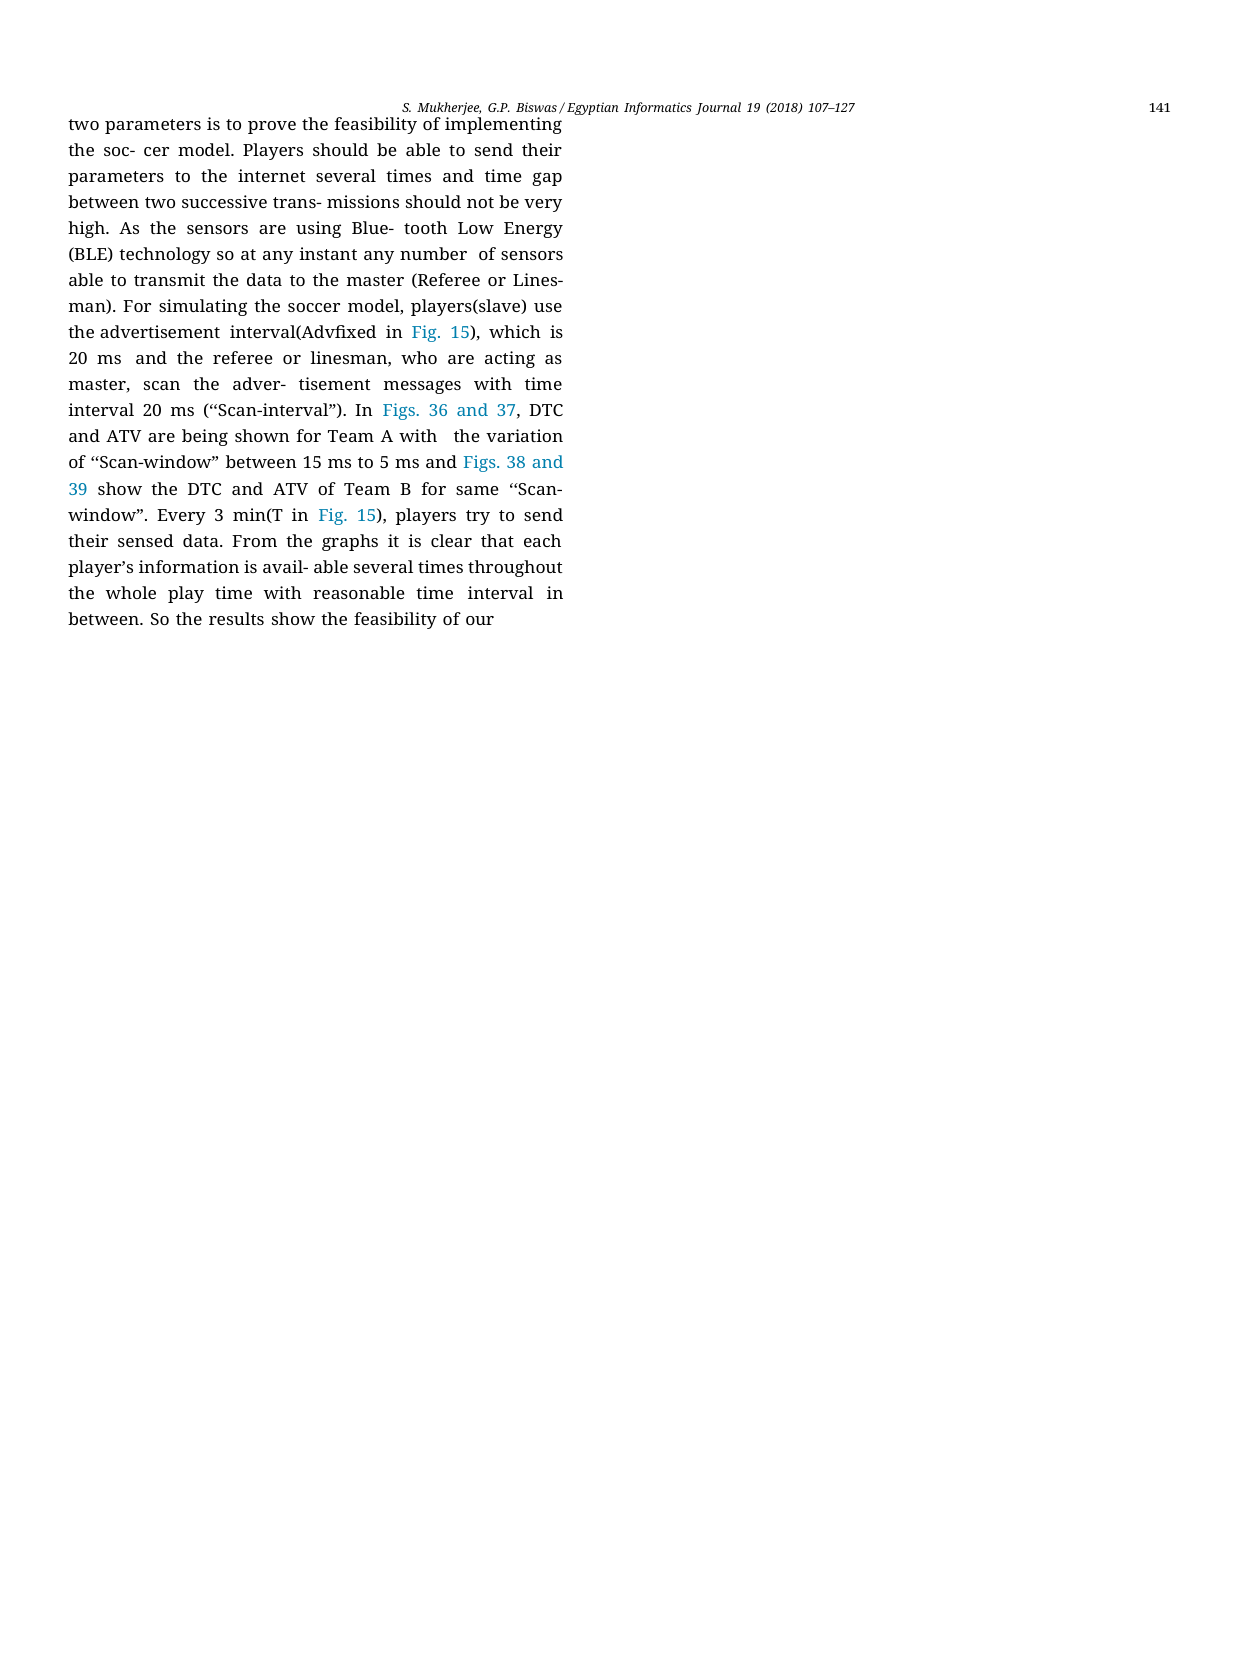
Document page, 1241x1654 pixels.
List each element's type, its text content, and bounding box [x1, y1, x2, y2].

picture [478, 464, 485, 472]
text two parameters is to prove the feasibility of implementing the soc- cer model. Players should be able to send their parameters to the internet several times and time gap between two successive trans- missions should not be very high. As the sensors are using Blue- tooth Low Energy (BLE) technology so at any instant any number of sensors able to transmit the data to the master (Referee or Lines- man). For simulating the soccer model, players(slave) use the advertisement interval(Advfixed in Fig. 15), which is 20 ms and the referee or linesman, who are acting as master, scan the adver- tisement messages with time interval 20 ms (‘‘Scan-interval”). In Figs. 36 and 37, DTC and ATV are being shown for Team A with the variation of ‘‘Scan-window” between 15 ms to 5 ms and Figs. 38 and 39 show the DTC and ATV of Team B for same ‘‘Scan-window”. Every 3 min(T in Fig. 15), players try to send their sensed data. From the graphs it is clear that each player’s information is avail- able several times throughout the whole play time with reasonable time interval in between. So the results show the feasibility of our [68, 112, 563, 630]
